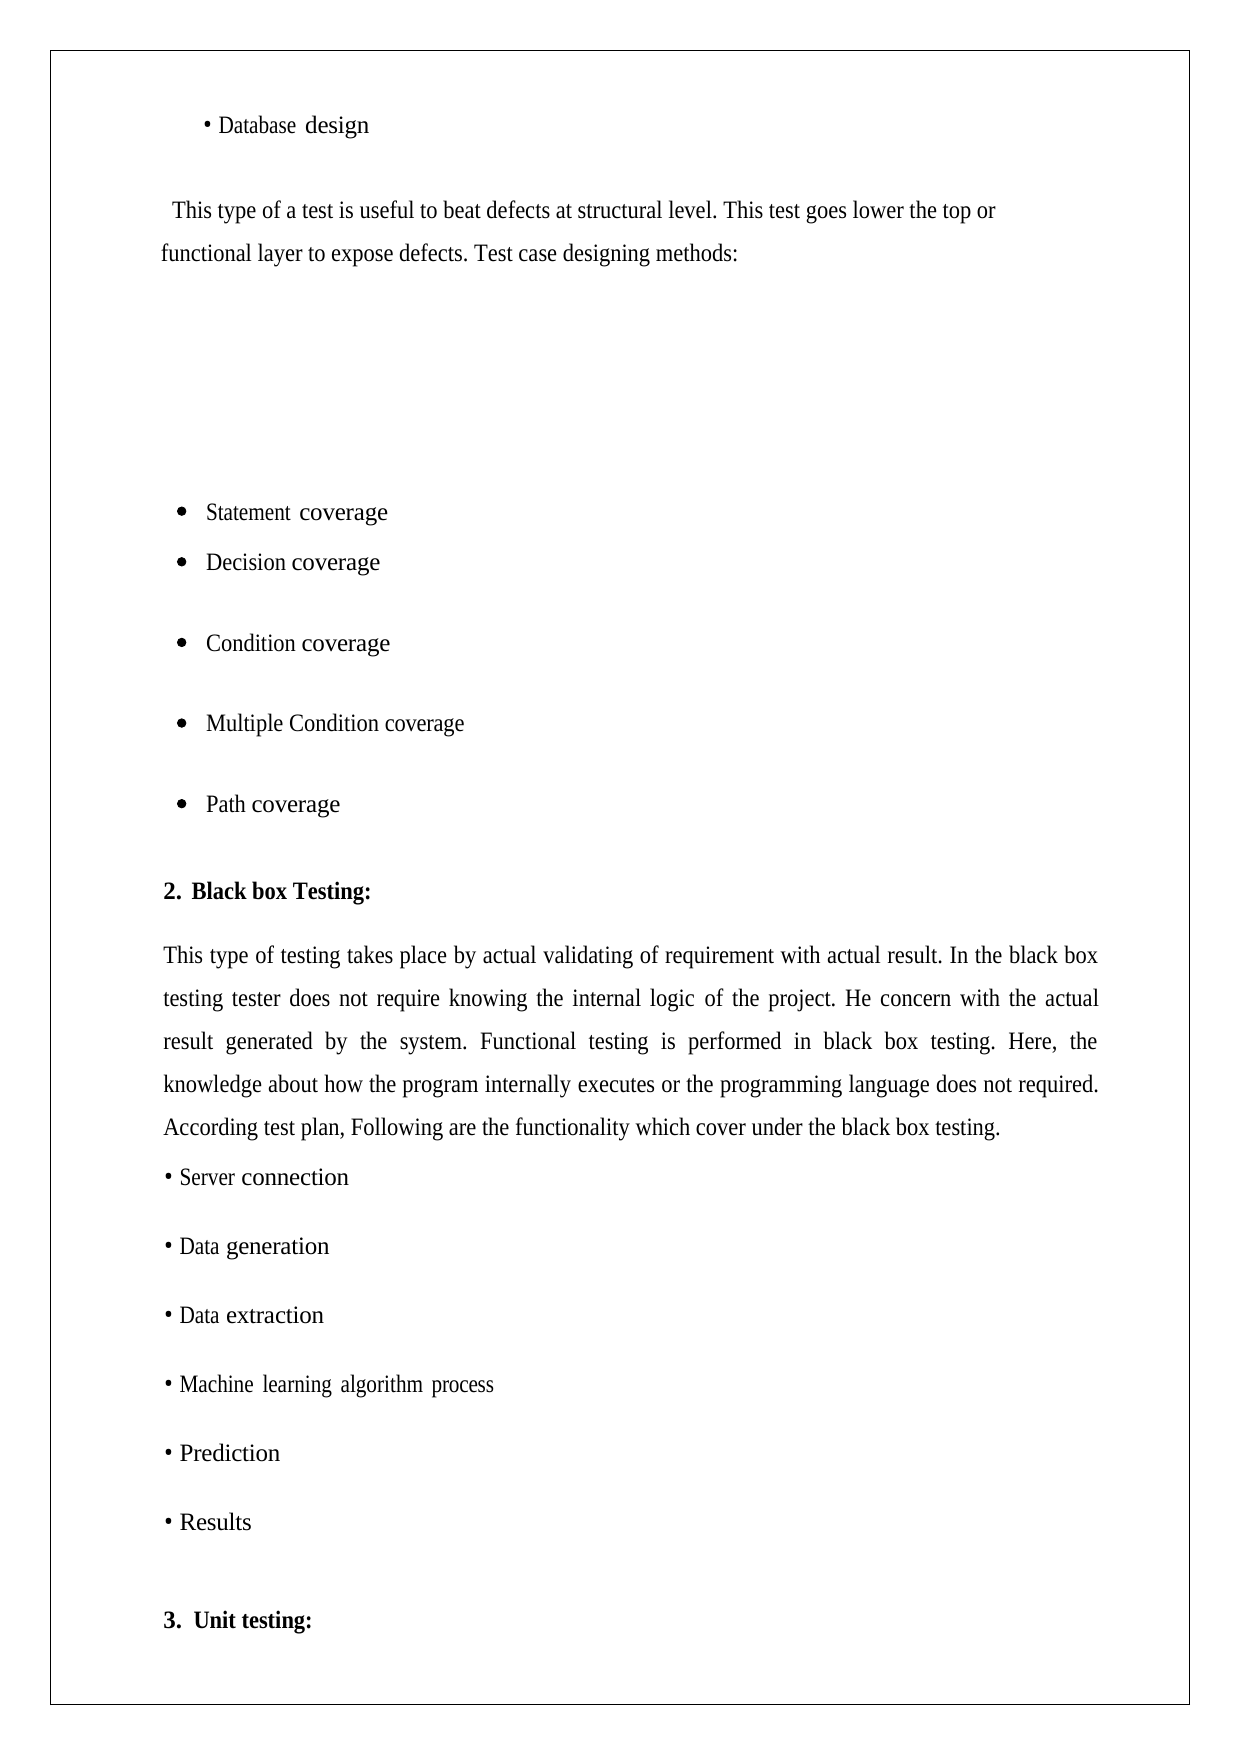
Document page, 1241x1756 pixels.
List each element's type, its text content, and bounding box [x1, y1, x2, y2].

list Decision coverage [177, 547, 1181, 576]
list Unit testing: [163, 1605, 1112, 1633]
list Path coverage [177, 789, 1181, 818]
list Condition coverage [177, 628, 1181, 657]
list Machine learning algorithm process [164, 1366, 918, 1400]
list Statement coverage [177, 497, 1181, 525]
list Data generation [164, 1228, 918, 1262]
list Data extraction [164, 1297, 918, 1331]
list Prediction [164, 1435, 918, 1469]
text This type of a test is useful to beat defects at structural level. This test goes lower the top or functional layer to expose defects. Test case designing methods: [161, 195, 1027, 267]
list Server connection [164, 1158, 918, 1193]
list This type of testing takes place by actual validating of requirement with actual result. In the black box testing tester does not require knowing the internal logic of the project. He concern with the actual result generated by the system. Functional testing is performed in black box testing. Here, the knowledge about how the program internally executes or the programming language does not required. According test plan, Following are the functionality which cover under the black box testing. [163, 940, 1099, 1141]
list Multiple Condition coverage [177, 708, 1181, 737]
list Results [164, 1504, 918, 1538]
list Database design [203, 106, 918, 140]
list Black box Testing: [163, 876, 1099, 905]
